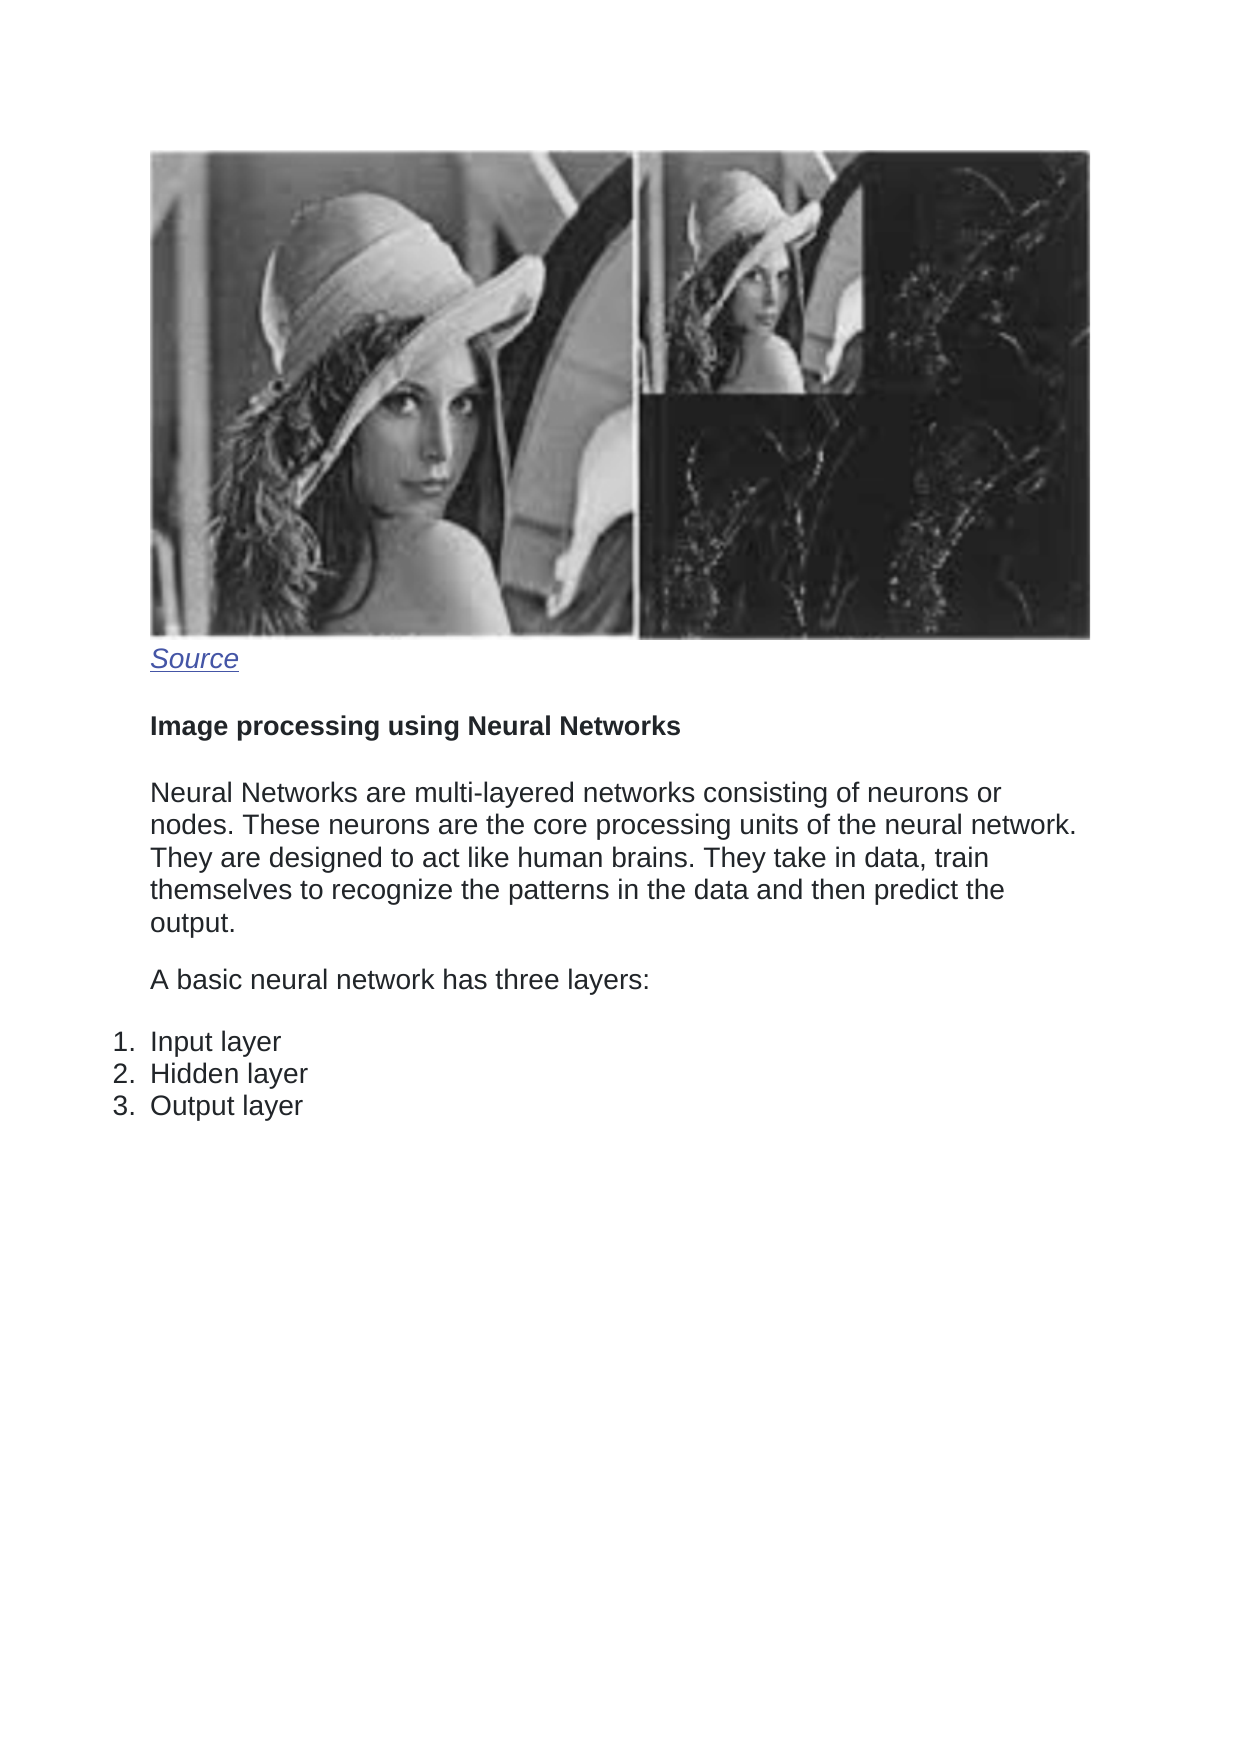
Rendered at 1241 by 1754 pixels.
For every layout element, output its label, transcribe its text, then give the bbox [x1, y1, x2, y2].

picture [150, 150, 1091, 640]
list Hidden layer [112, 1057, 1090, 1089]
text A basic neural network has three layers: [150, 963, 1090, 995]
text Source [150, 640, 1090, 675]
list Output layer [112, 1089, 1090, 1122]
subtitle Image processing using Neural Networks [150, 710, 1090, 741]
list Input layer [112, 1024, 1090, 1057]
text Neural Networks are multi-layered networks consisting of neurons or nodes. These neurons are the core processing units of the neural network. They are designed to act like human brains. They take in data, train themselves to recognize the patterns in the data and then predict the output. [150, 776, 1090, 938]
